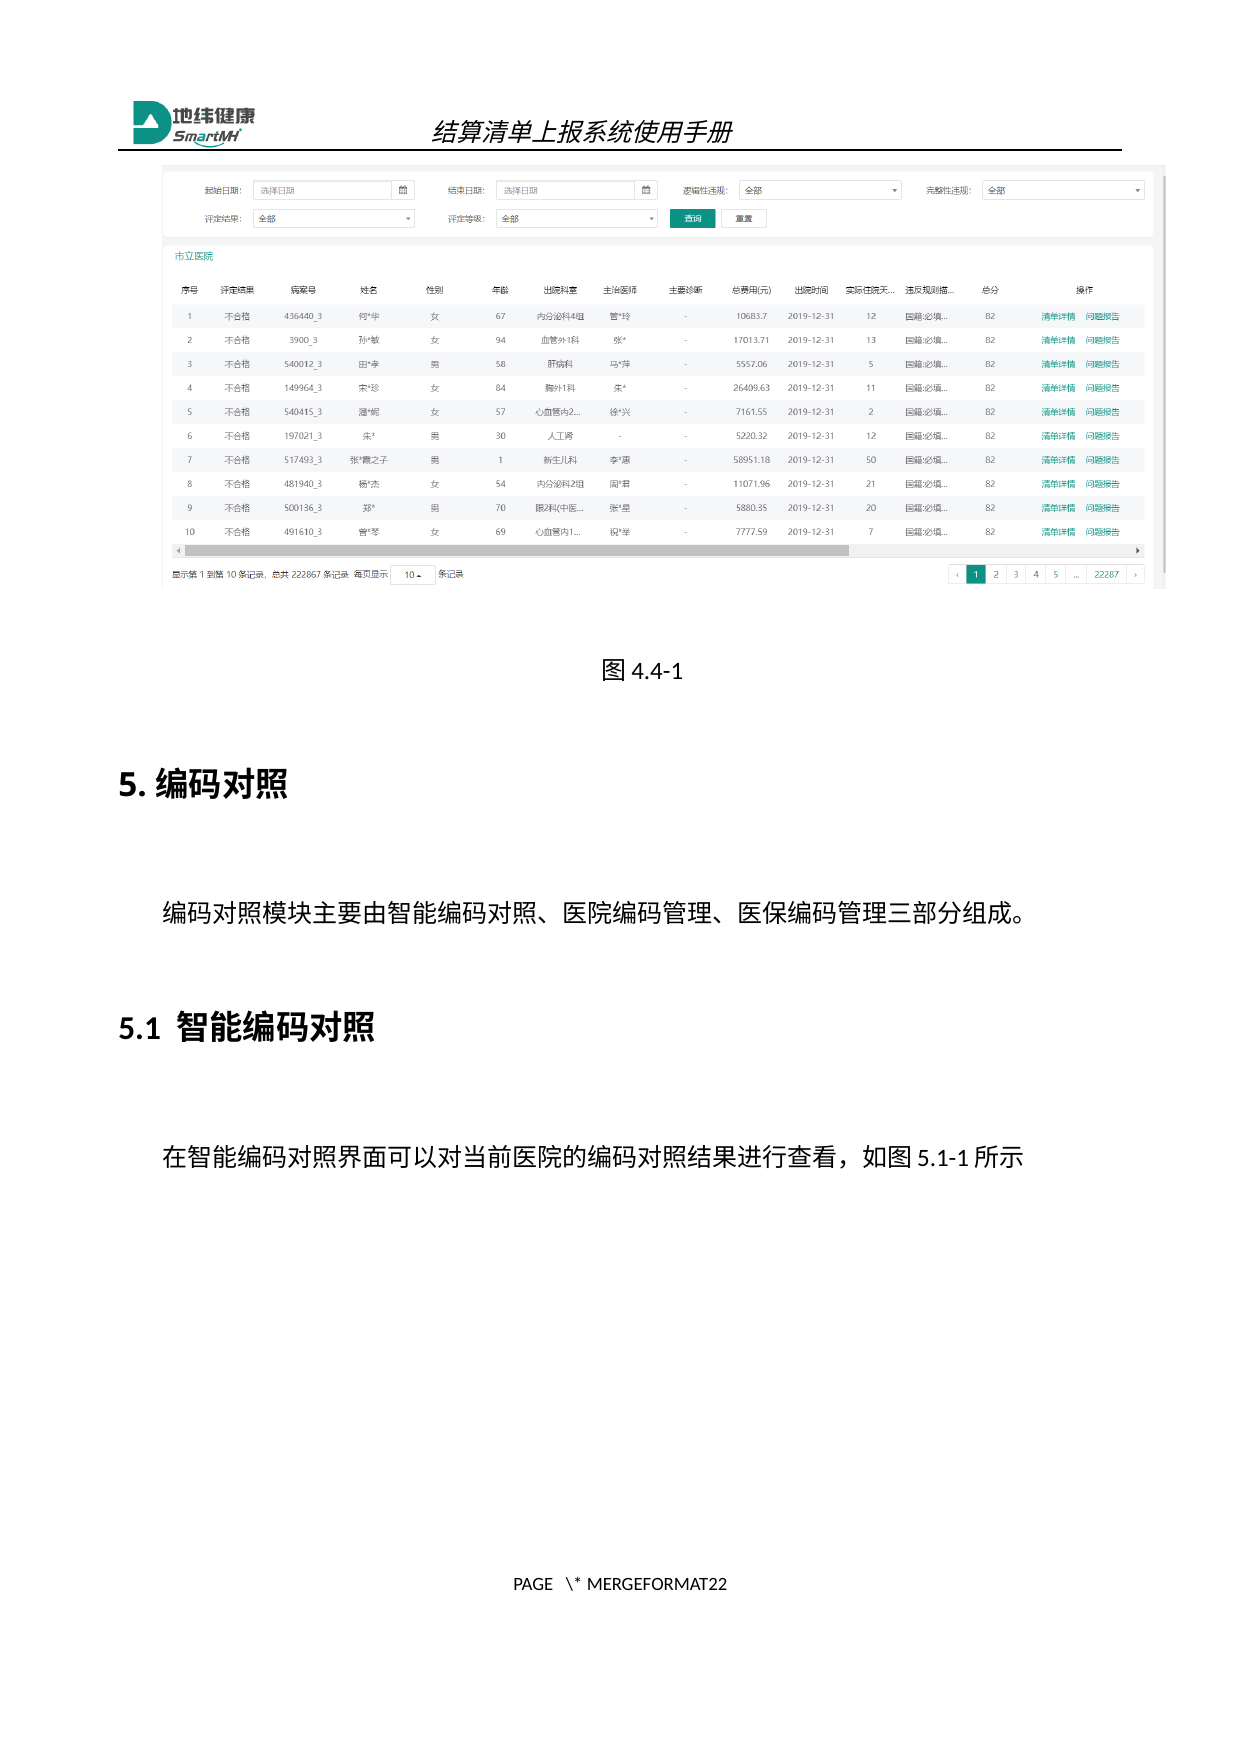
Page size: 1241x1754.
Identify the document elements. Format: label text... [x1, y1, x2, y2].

subtitle 编码对照 [118, 748, 1122, 816]
picture [161, 165, 1166, 589]
text 编码对照模块主要由智能编码对照、医院编码管理、医保编码管理三部分组成。 [118, 878, 1122, 946]
picture [129, 94, 258, 149]
subtitle 智能编码对照 [118, 991, 1122, 1059]
text 图4.4-1 [118, 634, 1122, 702]
text 在智能编码对照界面可以对当前医院的编码对照结果进行查看，如图5.1-1所示 [118, 1121, 1122, 1189]
